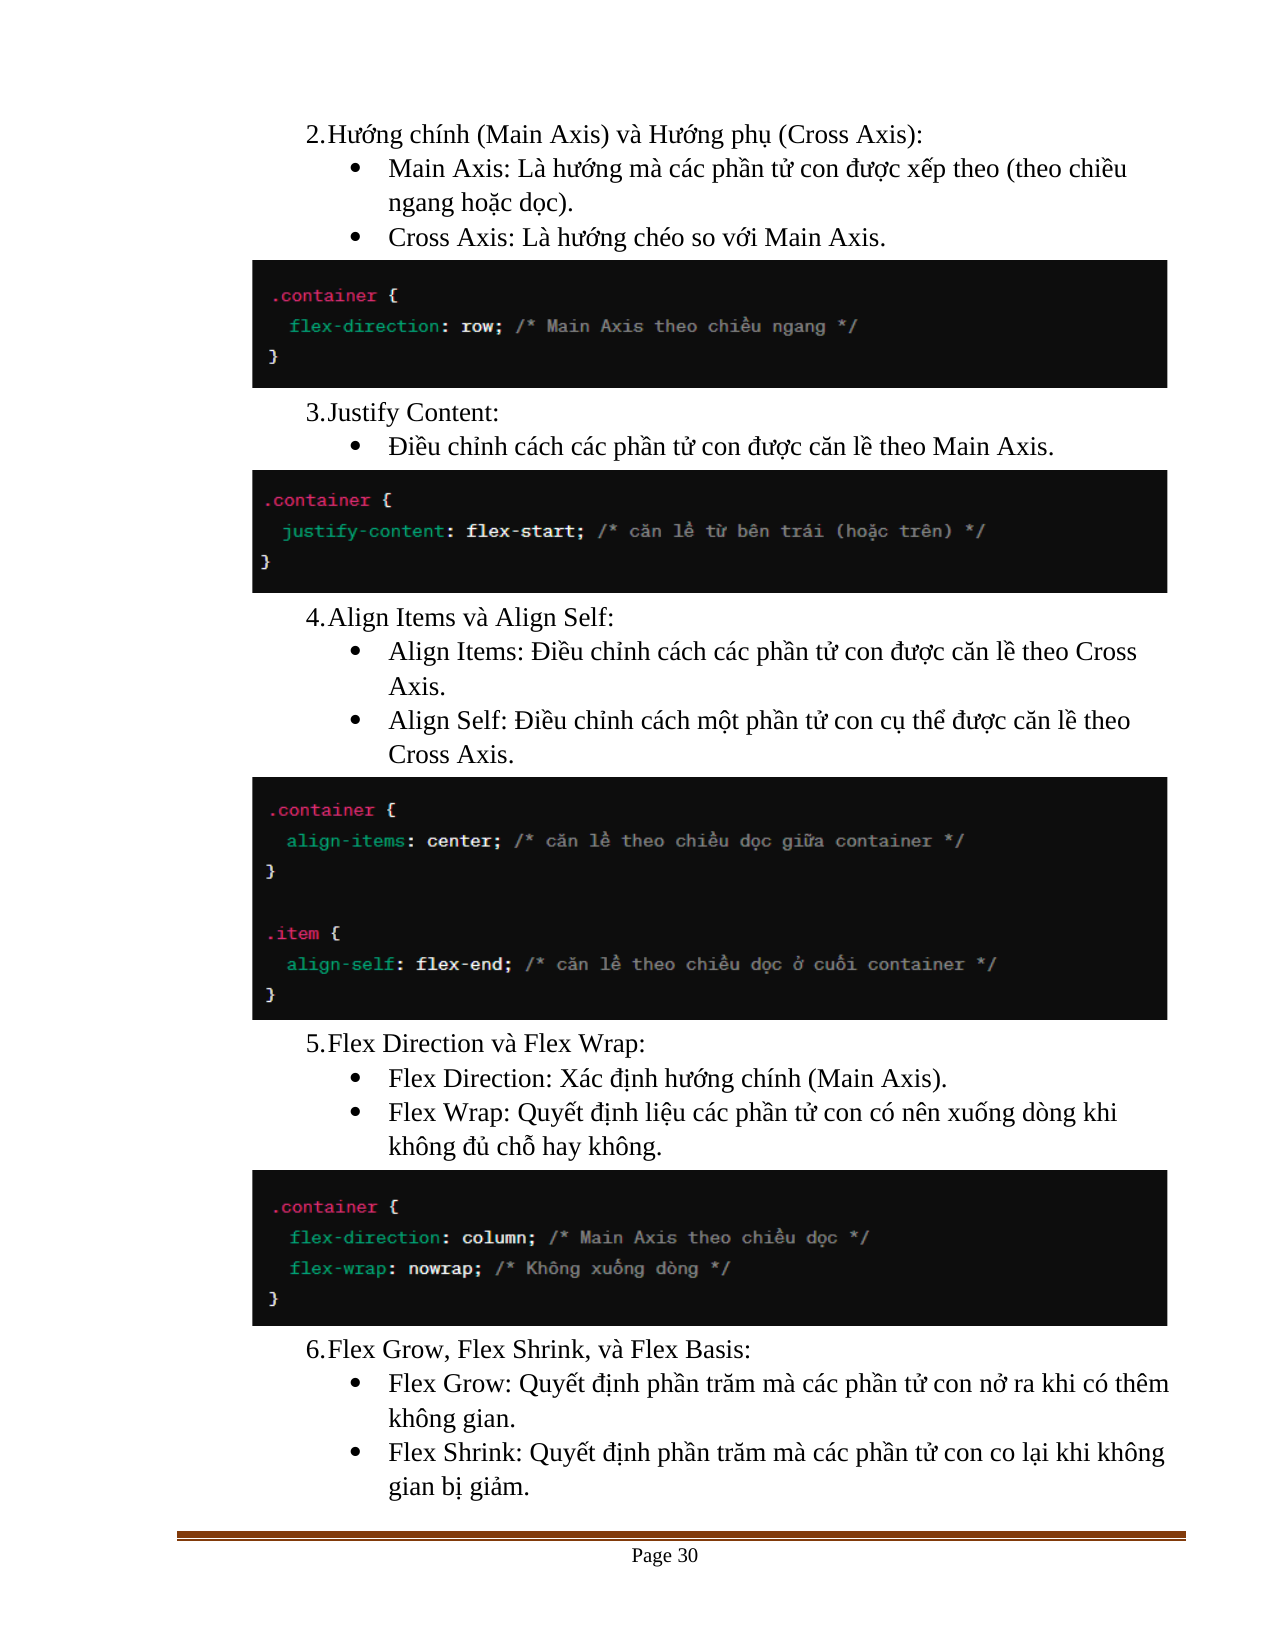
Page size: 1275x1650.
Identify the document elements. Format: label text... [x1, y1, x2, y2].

list Align Items: Điều chỉnh cách các phần tử con được căn lề theo Cross Axis. [351, 635, 1186, 701]
list Điều chỉnh cách các phần tử con được căn lề theo Main Axis. [351, 430, 1186, 461]
list Flex Shrink: Quyết định phần trăm mà các phần tử con co lại khi không gian bị giảm. [351, 1436, 1186, 1501]
picture [252, 777, 1168, 1020]
list Align Self: Điều chỉnh cách một phần tử con cụ thể được căn lề theo Cross Axis. [351, 704, 1186, 769]
list Flex Grow: Quyết định phần trăm mà các phần tử con nở ra khi có thêm không gian. [351, 1368, 1186, 1433]
list Justify Content: [306, 396, 1186, 427]
list Flex Direction: Xác định hướng chính (Main Axis). [351, 1062, 1186, 1093]
picture [252, 260, 1168, 388]
list Flex Wrap: Quyết định liệu các phần tử con có nên xuống dòng khi không đủ chỗ hay không. [351, 1096, 1186, 1162]
list Cross Axis: Là hướng chéo so với Main Axis. [351, 221, 1186, 252]
list Align Items và Align Self: [306, 601, 1186, 632]
picture [252, 470, 1168, 593]
list Hướng chính (Main Axis) và Hướng phụ (Cross Axis): [306, 118, 1186, 149]
list Main Axis: Là hướng mà các phần tử con được xếp theo (theo chiều ngang hoặc dọc). [351, 152, 1186, 218]
list Flex Direction và Flex Wrap: [306, 1028, 1186, 1059]
picture [252, 1170, 1168, 1326]
list Flex Grow, Flex Shrink, và Flex Basis: [306, 1333, 1186, 1364]
